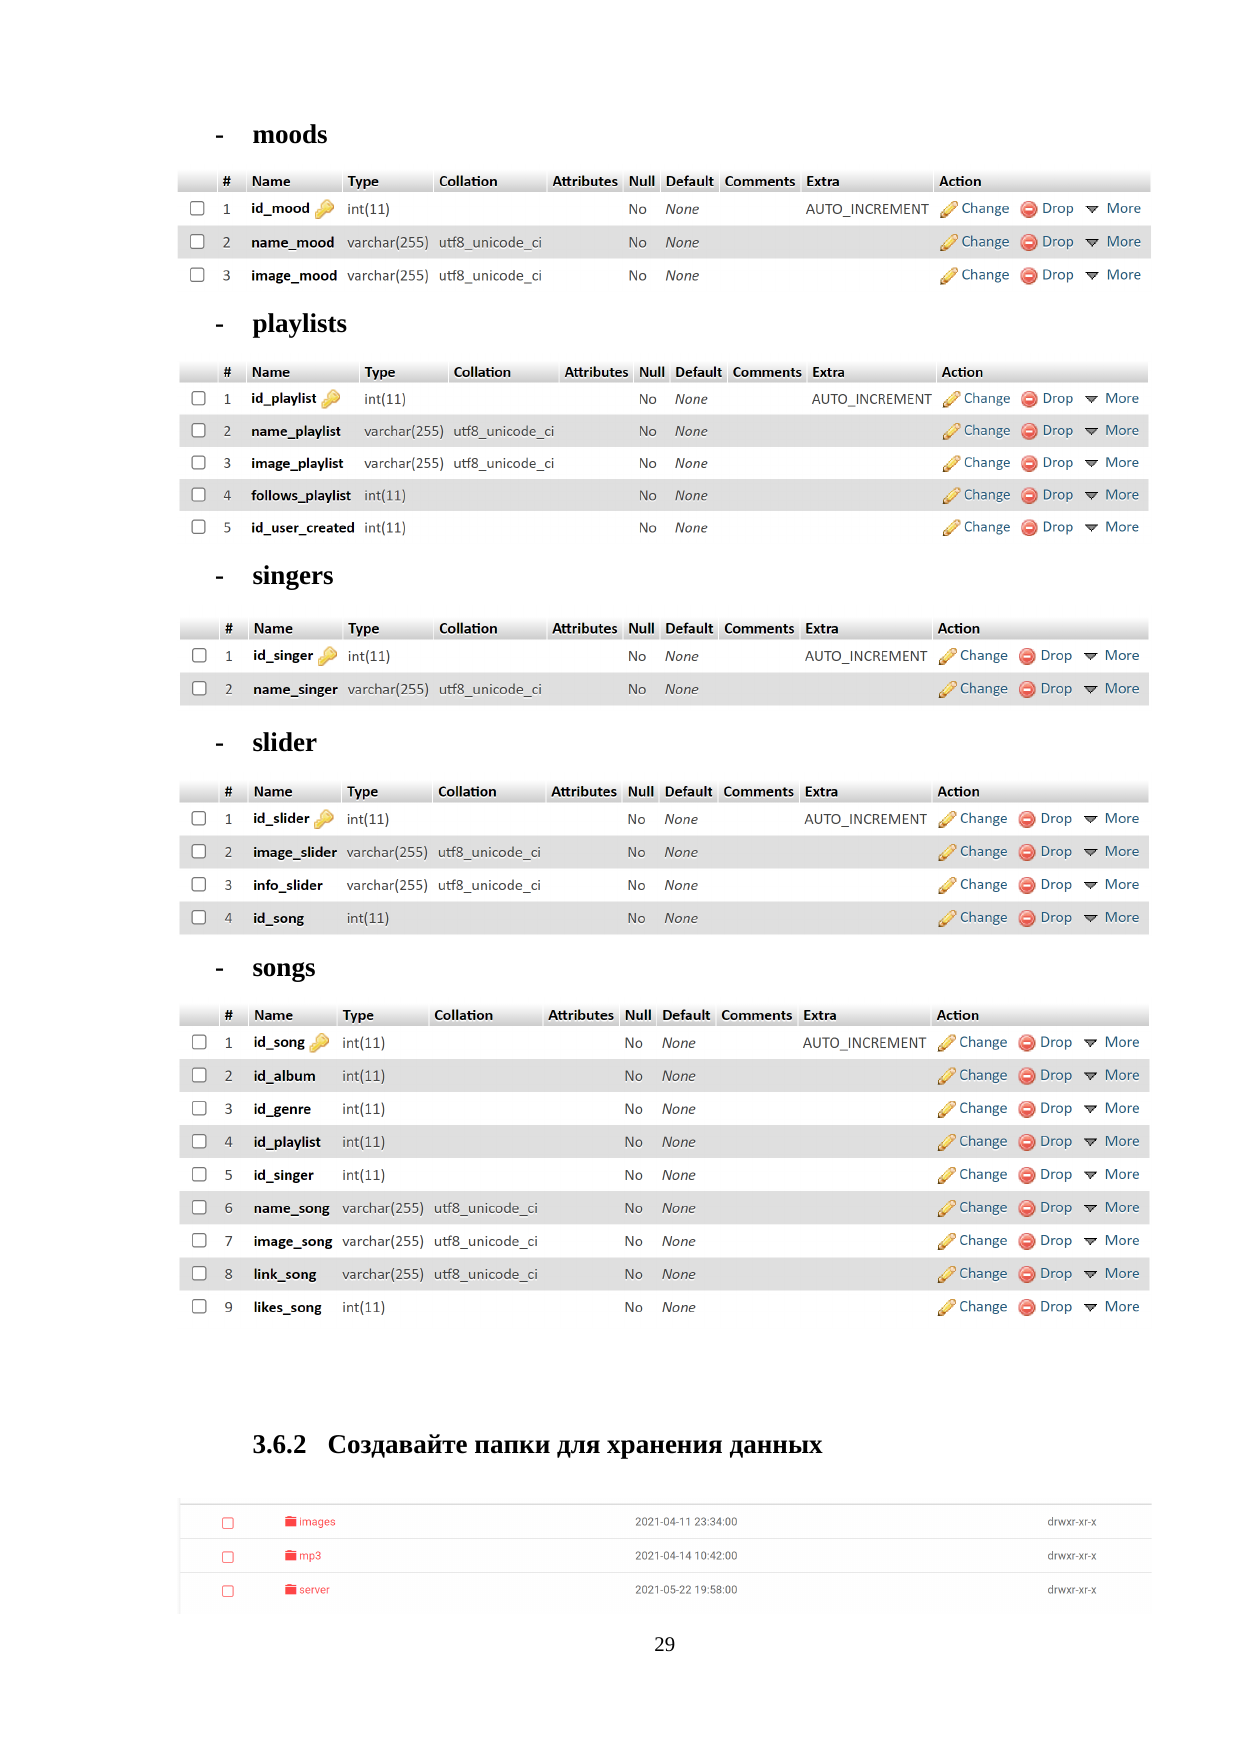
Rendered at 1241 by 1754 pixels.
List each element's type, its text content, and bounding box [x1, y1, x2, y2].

picture [177, 772, 1152, 936]
picture [177, 997, 1152, 1329]
list playlists [215, 307, 1152, 338]
subtitle Создавайте папки для хранения данных [252, 1428, 1152, 1460]
list moods [215, 118, 1152, 149]
picture [177, 1498, 1152, 1614]
list songs [215, 951, 1152, 982]
list singers [215, 559, 1152, 590]
picture [177, 605, 1152, 711]
picture [177, 164, 1152, 292]
picture [177, 353, 1152, 544]
list slider [215, 726, 1152, 757]
